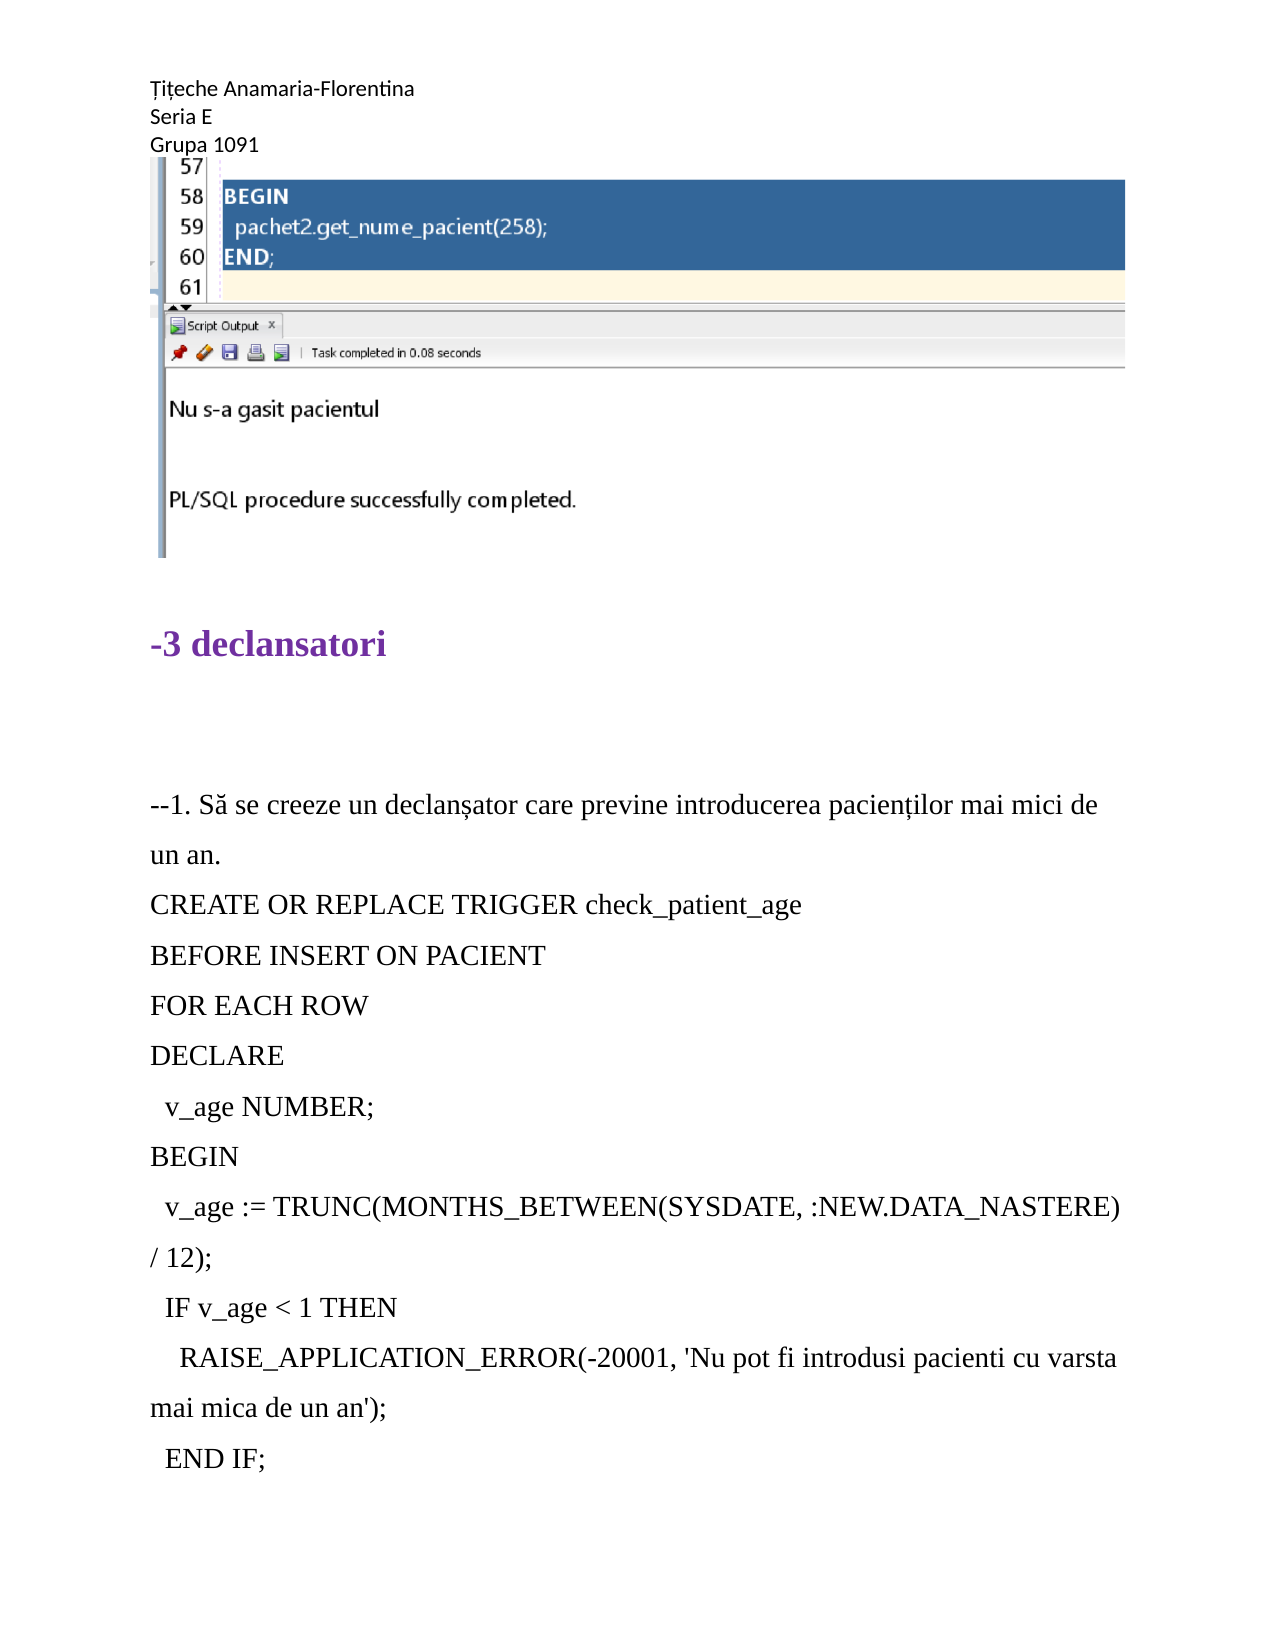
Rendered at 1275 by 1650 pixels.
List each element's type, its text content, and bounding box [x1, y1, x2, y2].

text --1. Să se creeze un declanșator care previne introducerea pacienților mai mici de un an. [150, 787, 1125, 871]
text CREATE OR REPLACE TRIGGER check_patient_age [150, 887, 1125, 921]
text DECLARE [150, 1038, 1125, 1072]
text FOR EACH ROW [150, 988, 1125, 1022]
text v_age NUMBER; [150, 1089, 1125, 1122]
text RAISE_APPLICATION_ERROR(-20001, 'Nu pot fi introdusi pacienti cu varsta mai mica de un an'); [150, 1340, 1125, 1424]
text IF v_age < 1 THEN [150, 1290, 1125, 1323]
text v_age := TRUNC(MONTHS_BETWEEN(SYSDATE, :NEW.DATA_NASTERE) / 12); [150, 1189, 1125, 1273]
picture [150, 157, 1125, 558]
text BEGIN [150, 1139, 1125, 1173]
text BEFORE INSERT ON PACIENT [150, 938, 1125, 971]
text -3 declansatori [150, 622, 1125, 665]
text END IF; [150, 1441, 1125, 1474]
